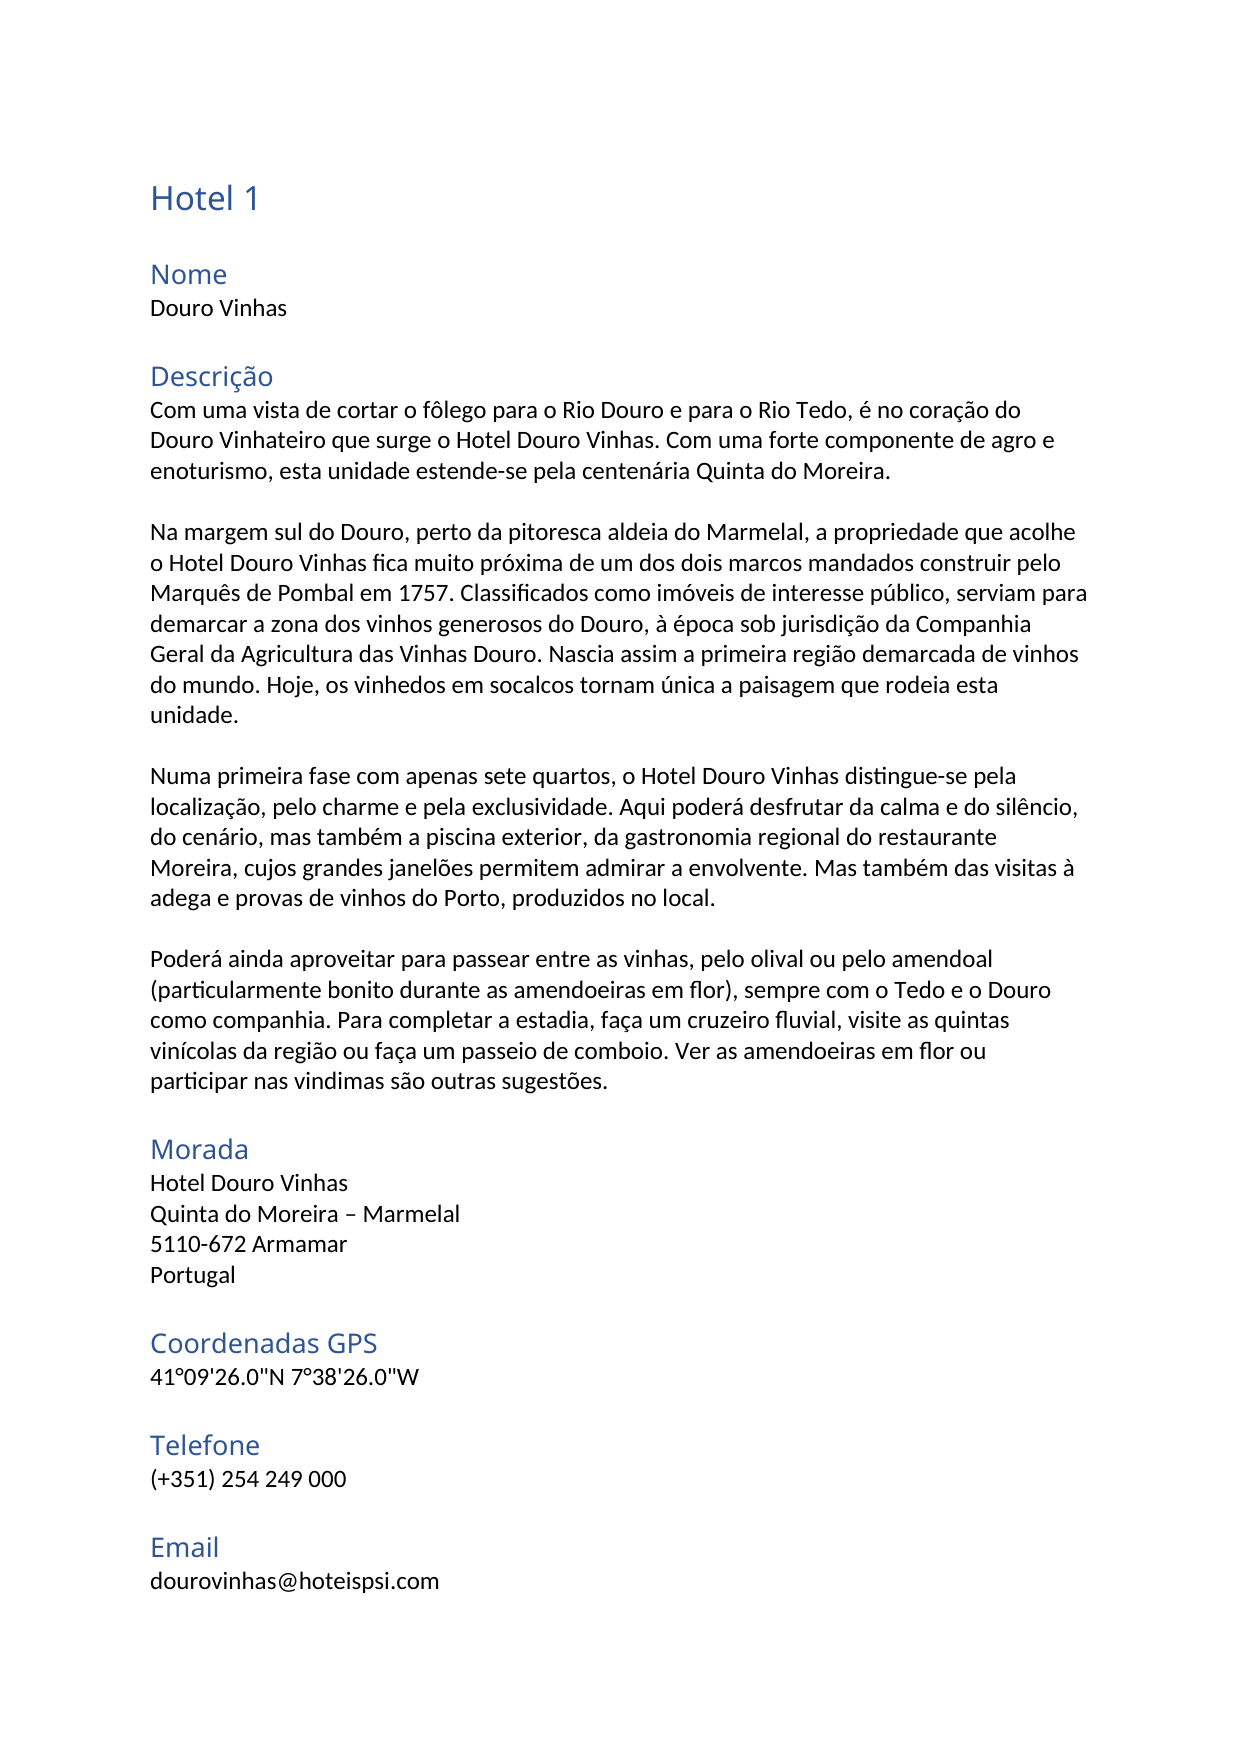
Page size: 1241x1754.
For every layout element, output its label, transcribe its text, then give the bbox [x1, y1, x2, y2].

subtitle Nome [150, 255, 1090, 292]
text 5110-672 Armamar [150, 1229, 1090, 1259]
text dourovinhas@hoteispsi.com [150, 1565, 1090, 1596]
text Douro Vinhas [150, 292, 1090, 322]
subtitle Morada [150, 1131, 1090, 1168]
text Portugal [150, 1259, 1090, 1290]
text 41°09'26.0"N 7°38'26.0"W [150, 1361, 1090, 1392]
text Numa primeira fase com apenas sete quartos, o Hotel Douro Vinhas distingue-se pela localização, pelo charme e pela exclusividade. Aqui poderá desfrutar da calma e do silêncio, do cenário, mas também a piscina exterior, da gastronomia regional do restaurante Moreira, cujos grandes janelões permitem admirar a envolvente. Mas também das visitas à adega e provas de vinhos do Porto, produzidos no local. [150, 760, 1090, 913]
text Na margem sul do Douro, perto da pitoresca aldeia do Marmelal, a propriedade que acolhe o Hotel Douro Vinhas fica muito próxima de um dos dois marcos mandados construir pelo Marquês de Pombal em 1757. Classificados como imóveis de interesse público, serviam para demarcar a zona dos vinhos generosos do Douro, à época sob jurisdição da Companhia Geral da Agricultura das Vinhas Douro. Nascia assim a primeira região demarcada de vinhos do mundo. Hoje, os vinhedos em socalcos tornam única a paisagem que rodeia esta unidade. [150, 516, 1090, 730]
subtitle Hotel 1 [150, 175, 1090, 220]
text Hotel Douro Vinhas [150, 1168, 1090, 1198]
subtitle Telefone [150, 1426, 1090, 1463]
text Quinta do Moreira – Marmelal [150, 1198, 1090, 1229]
text Com uma vista de cortar o fôlego para o Rio Douro e para o Rio Tedo, é no coração do Douro Vinhateiro que surge o Hotel Douro Vinhas. Com uma forte componente de agro e enoturismo, esta unidade estende-se pela centenária Quinta do Moreira. [150, 394, 1090, 486]
subtitle Descrição [150, 357, 1090, 394]
text Poderá ainda aproveitar para passear entre as vinhas, pelo olival ou pelo amendoal (particularmente bonito durante as amendoeiras em flor), sempre com o Tedo e o Douro como companhia. Para completar a estadia, faça um cruzeiro fluvial, visite as quintas vinícolas da região ou faça um passeio de comboio. Ver as amendoeiras em flor ou participar nas vindimas são outras sugestões. [150, 943, 1090, 1096]
subtitle Coordenadas GPS [150, 1324, 1090, 1361]
text (+351) 254 249 000 [150, 1463, 1090, 1494]
subtitle Email [150, 1528, 1090, 1565]
